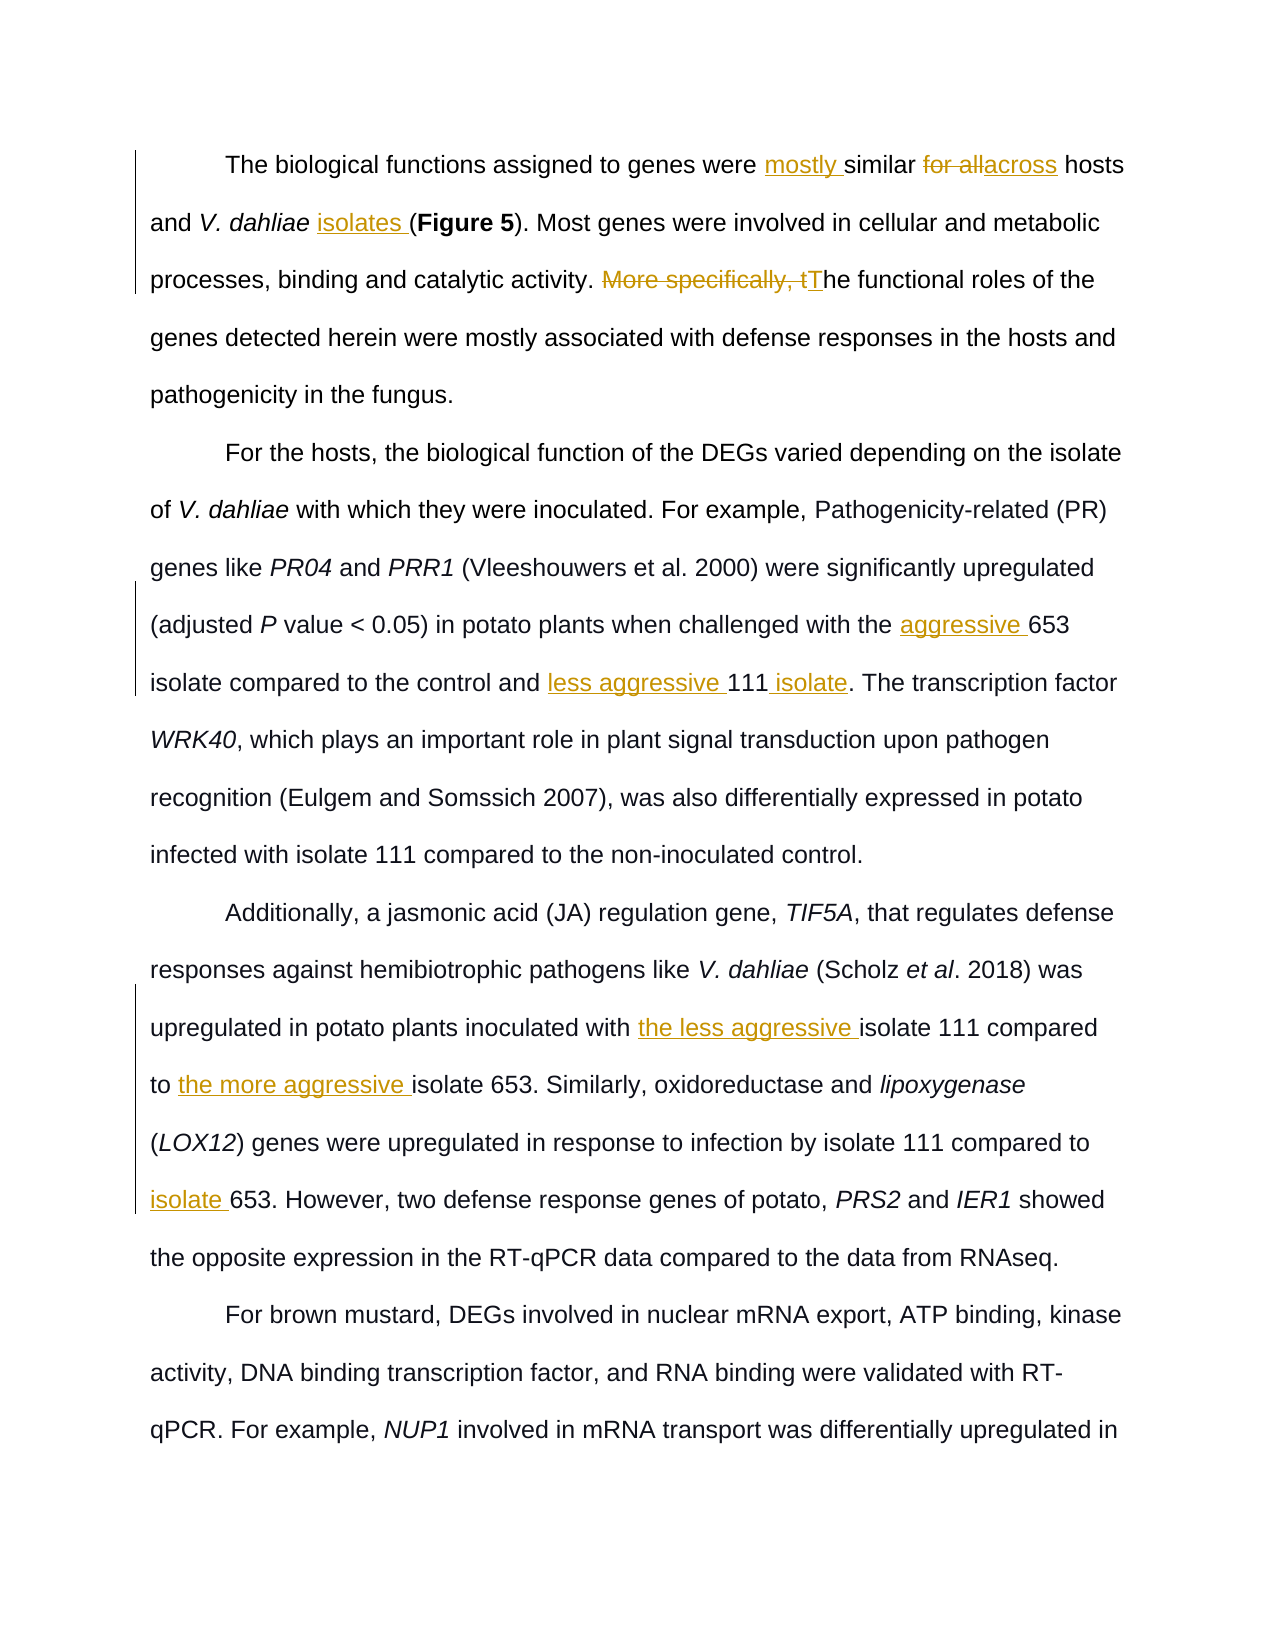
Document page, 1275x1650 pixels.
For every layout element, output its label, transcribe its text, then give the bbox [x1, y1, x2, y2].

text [150, 1300, 1125, 1444]
text For the hosts, the biological function of the DEGs varied depending on the isolate of V. dahliae with which they were inoculated. For example, Pathogenicity-related (PR) genes like PR04 and PRR1 (Vleeshouwers et al. 2000) were significantly upregulated (adjusted P value < 0.05) in potato plants when challenged with the 653 isolate compared to the control and 111. The transcription factor WRK40, which plays an important role in plant signal transduction upon pathogen recognition (Eulgem and Somssich 2007), was also differentially expressed in potato infected with isolate 111 compared to the non-inoculated control. [150, 437, 1125, 869]
text Additionally, a jasmonic acid (JA) regulation gene, TIF5A, that regulates defense responses against hemibiotrophic pathogens like V. dahliae (Scholz et al. 2018) was upregulated in potato plants inoculated with isolate 111 compared to isolate 653. Similarly, oxidoreductase and lipoxygenase (LOX12) genes were upregulated in response to infection by isolate 111 compared to 653. However, two defense response genes of potato, PRS2 and IER1 showed the opposite expression in the RT-qPCR data compared to the data from RNAseq. [150, 897, 1125, 1271]
text The biological functions assigned to genes were similar hosts and V. dahliae (Figure 5). Most genes were involved in cellular and metabolic processes, binding and catalytic activity. he functional roles of the genes detected herein were mostly associated with defense responses in the hosts and pathogenicity in the fungus. [150, 150, 1125, 409]
